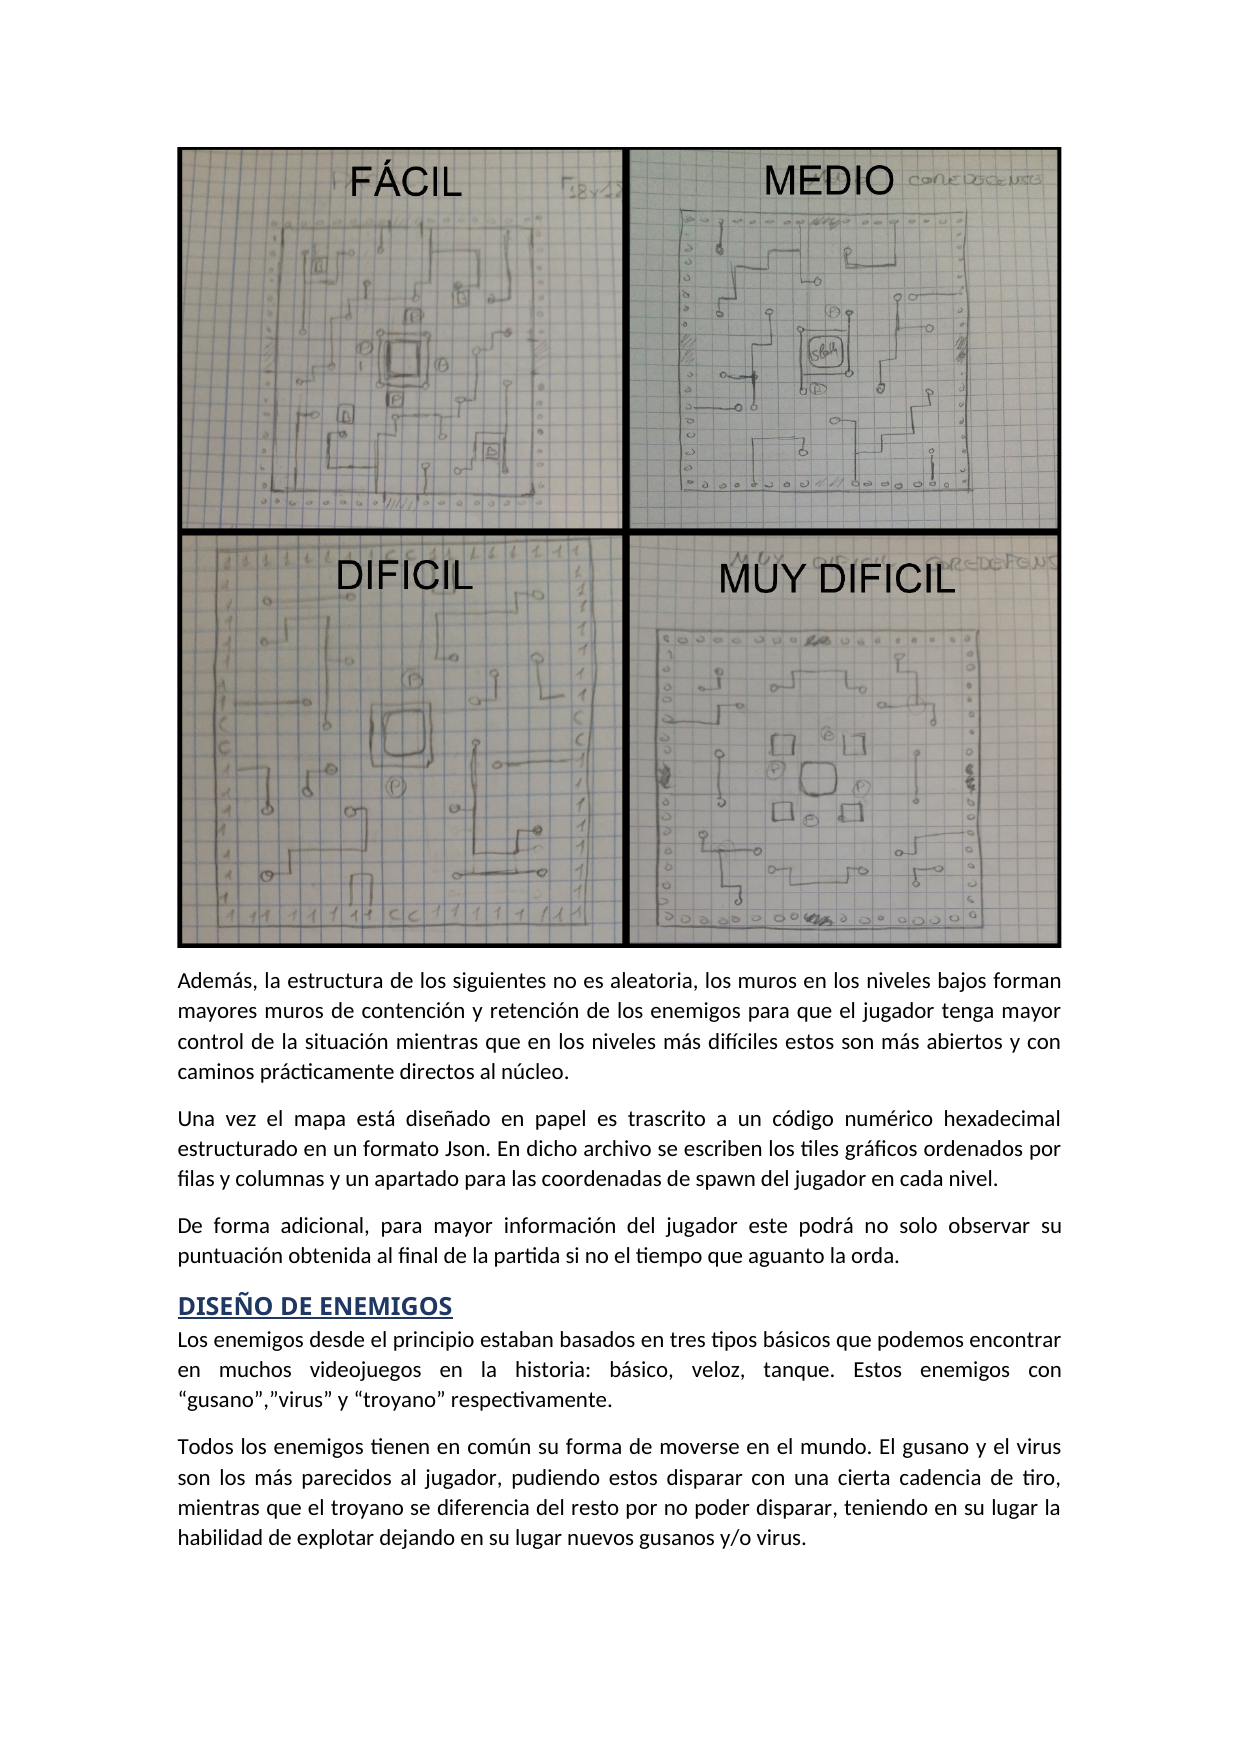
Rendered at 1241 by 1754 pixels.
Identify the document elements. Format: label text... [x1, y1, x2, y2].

text Una vez el mapa está diseñado en papel es trascrito a un código numérico hexadecimal estructurado en un formato Json. En dicho archivo se escriben los tiles gráficos ordenados por filas y columnas y un apartado para las coordenadas de spawn del jugador en cada nivel. [177, 1104, 1063, 1192]
text Los enemigos desde el principio estaban basados en tres tipos básicos que podemos encontrar en muchos videojuegos en la historia: básico, veloz, tanque. Estos enemigos con “gusano”,”virus” y “troyano” respectivamente. [177, 1325, 1063, 1413]
picture [177, 147, 1062, 948]
subtitle DISEÑO DE ENEMIGOS [177, 1288, 1063, 1322]
text De forma adicional, para mayor información del jugador este podrá no solo observar su puntuación obtenida al final de la partida si no el tiempo que aguanto la orda. [177, 1211, 1063, 1269]
text Además, la estructura de los siguientes no es aleatoria, los muros en los niveles bajos forman mayores muros de contención y retención de los enemigos para que el jugador tenga mayor control de la situación mientras que en los niveles más difíciles estos son más abiertos y con caminos prácticamente directos al núcleo. [177, 966, 1063, 1085]
text Todos los enemigos tienen en común su forma de moverse en el mundo. El gusano y el virus son los más parecidos al jugador, pudiendo estos disparar con una cierta cadencia de tiro, mientras que el troyano se diferencia del resto por no poder disparar, teniendo en su lugar la habilidad de explotar dejando en su lugar nuevos gusanos y/o virus. [177, 1432, 1063, 1551]
